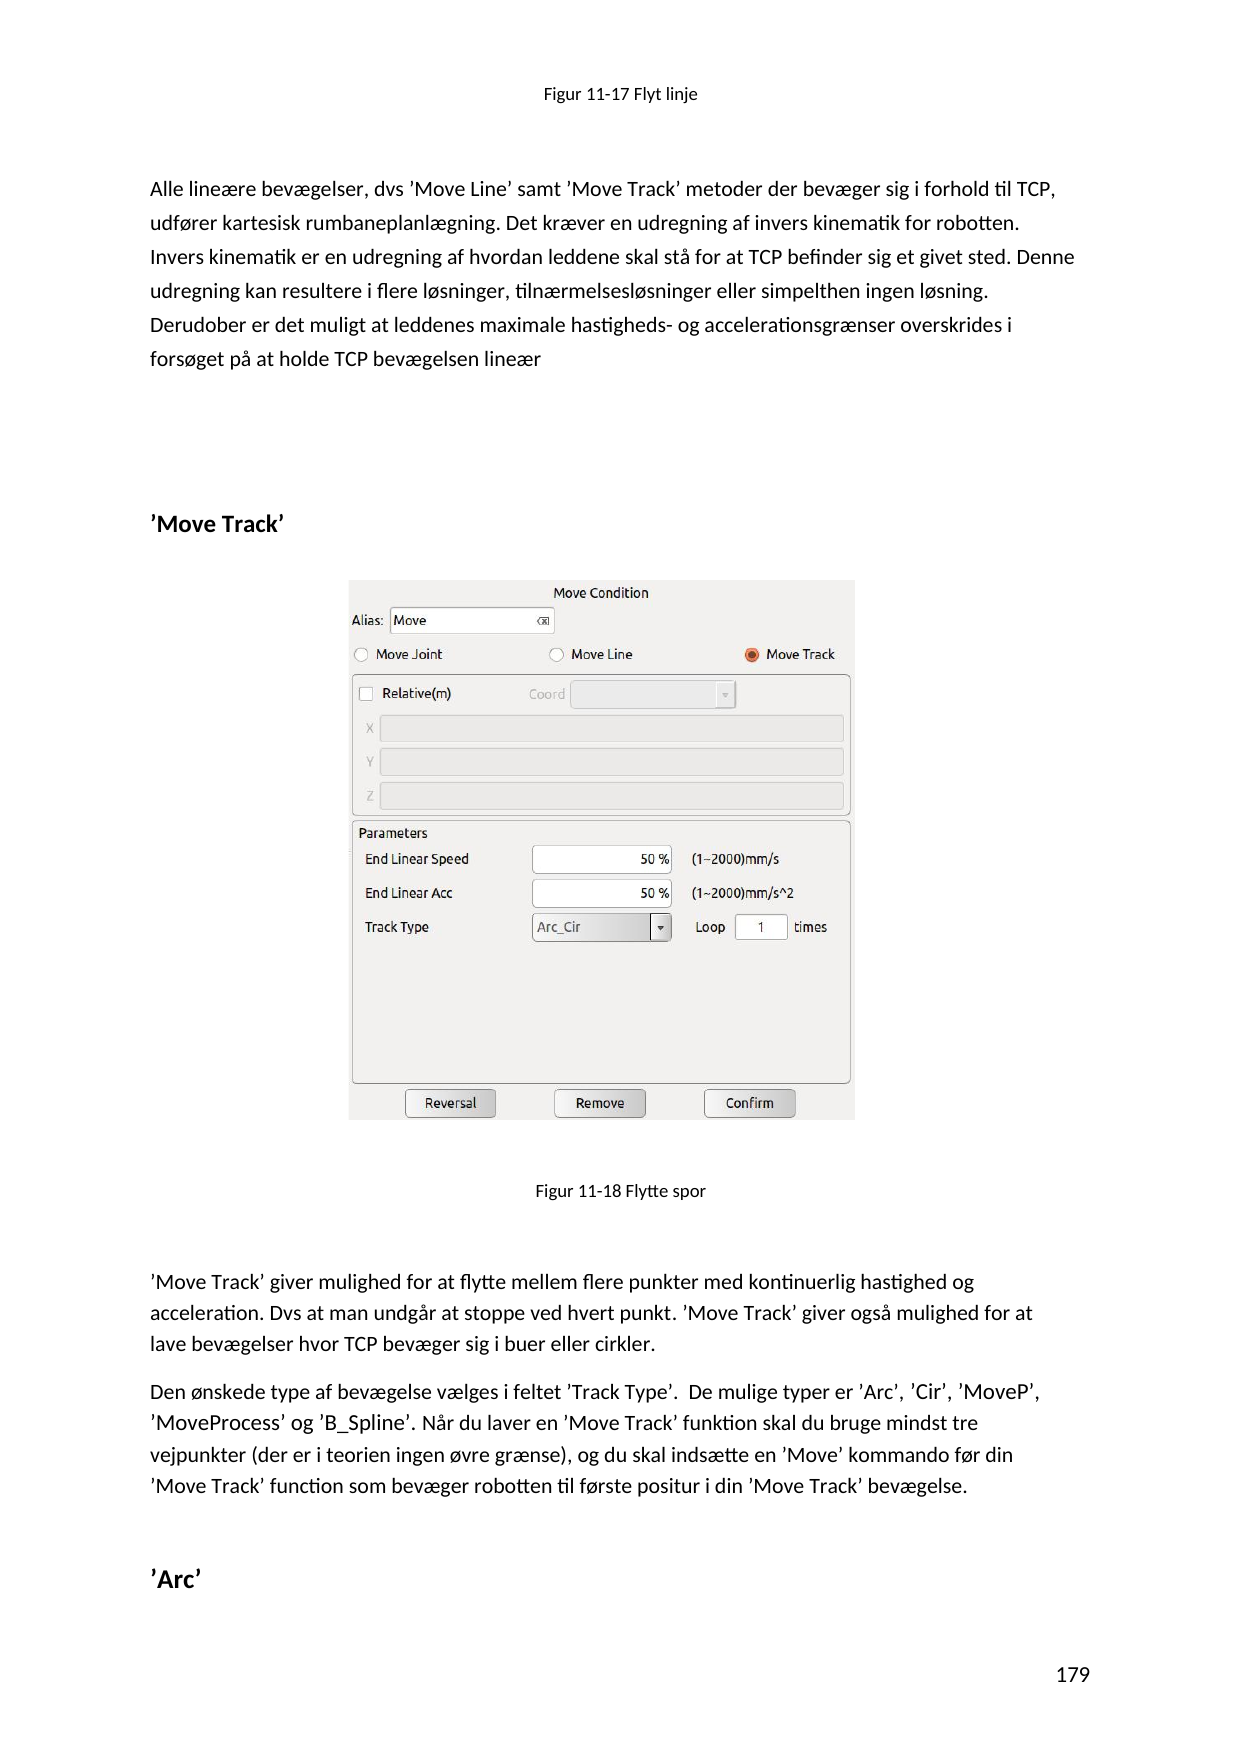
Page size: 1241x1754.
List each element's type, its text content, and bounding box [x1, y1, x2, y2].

text Figur 11-18 Flytte spor [150, 1179, 1092, 1202]
text Figur 11-17 Flyt linje [150, 83, 1092, 106]
text Alle lineære bevægelser, dvs ’Move Line’ samt ’Move Track’ metoder der bevæger sig i forhold til TCP, udfører kartesisk rumbaneplanlægning. Det kræver en udregning af invers kinematik for robotten. Invers kinematik er en udregning af hvordan leddene skal stå for at TCP befinder sig et givet sted. Denne udregning kan resultere i flere løsninger, tilnærmelsesløsninger eller simpelthen ingen løsning. Derudober er det muligt at leddenes maximale hastigheds- og accelerationsgrænser overskrides i forsøget på at holde TCP bevægelsen lineær [150, 175, 1077, 372]
text Den ønskede type af bevægelse vælges i feltet ’Track Type’. De mulige typer er ’Arc’, ’Cir’, ’MoveP’, ’MoveProcess’ og ’B_Spline’. Når du laver en ’Move Track’ funktion skal du bruge mindst tre vejpunkter (der er i teorien ingen øvre grænse), og du skal indsætte en ’Move’ kommando før din ’Move Track’ function som bevæger robotten til første positur i din ’Move Track’ bevægelse. [150, 1374, 1073, 1499]
text ’Move Track’ [150, 509, 1090, 539]
picture [348, 580, 855, 1120]
text ’Arc’ [150, 1562, 1090, 1596]
text ’Move Track’ giver mulighed for at flytte mellem flere punkter med kontinuerlig hastighed og acceleration. Dvs at man undgår at stoppe ved hvert punkt. ’Move Track’ giver også mulighed for at lave bevægelser hvor TCP bevæger sig i buer eller cirkler. [150, 1264, 1073, 1358]
